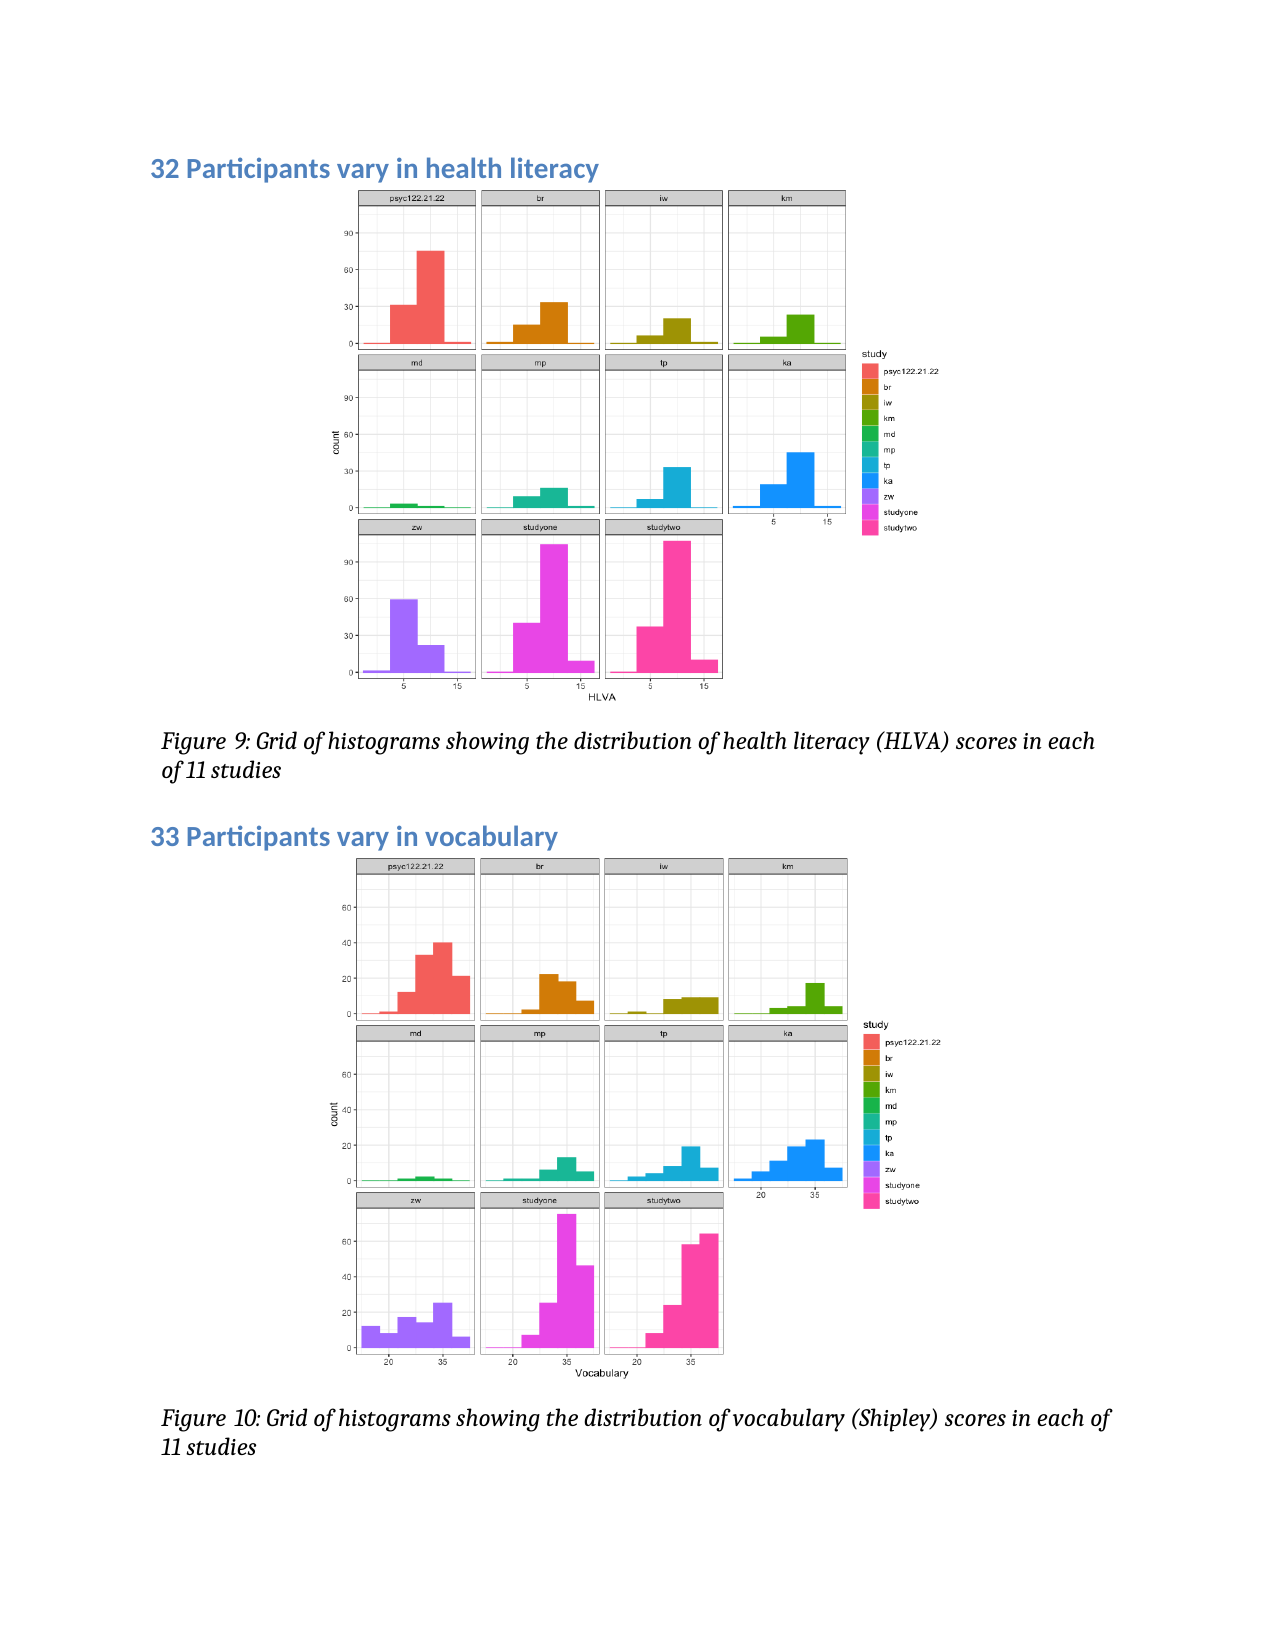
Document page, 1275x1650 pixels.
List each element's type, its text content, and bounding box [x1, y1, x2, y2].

picture [326, 185, 949, 707]
subtitle 32 Participants vary in health literacy [150, 150, 1125, 186]
table_header Figure 10: Grid of histograms showing the distribution of vocabulary (Shipley) scores in each of 11 studies [150, 854, 1125, 1474]
picture [324, 853, 951, 1383]
table_header Figure 9: Grid of histograms showing the distribution of health literacy (HLVA) scores in each of 11 studies [150, 186, 1125, 797]
subtitle 33 Participants vary in vocabulary [150, 818, 1125, 854]
